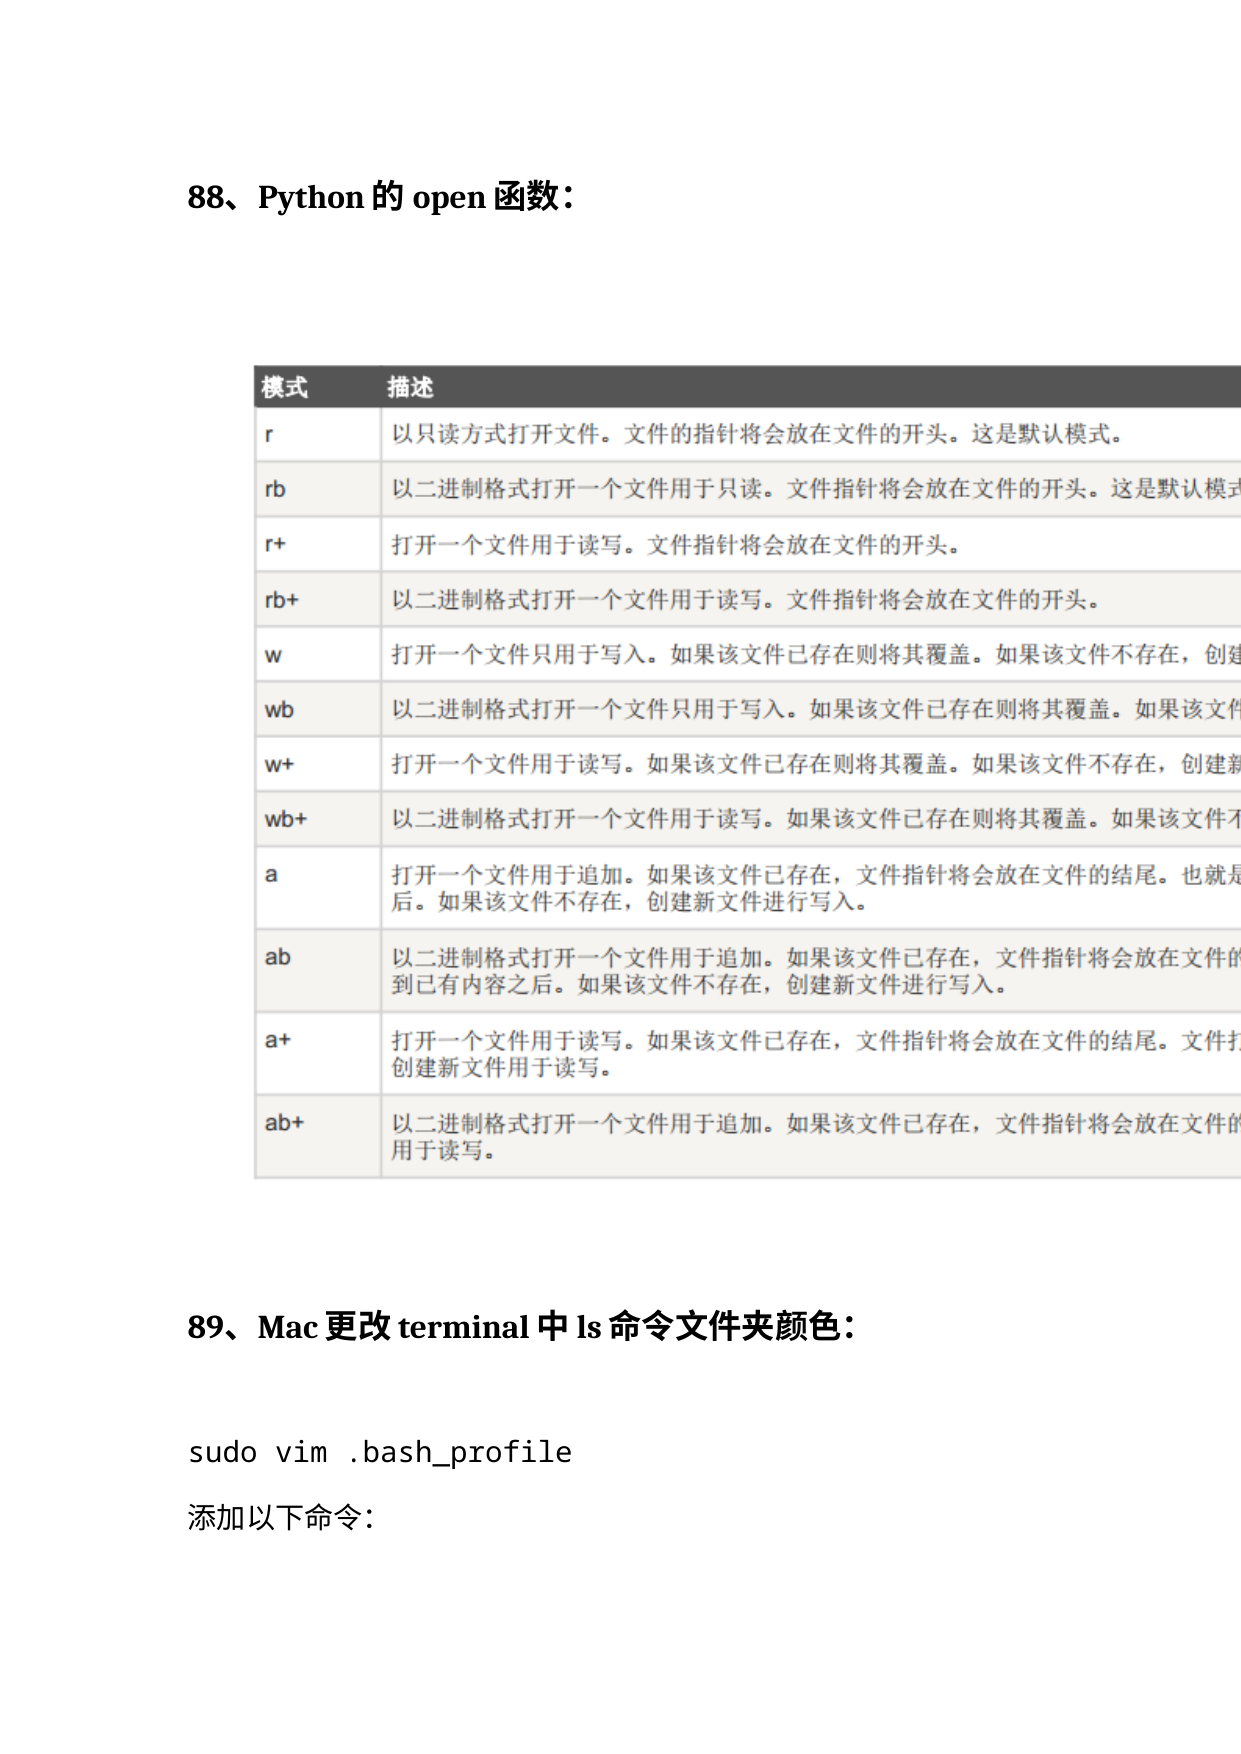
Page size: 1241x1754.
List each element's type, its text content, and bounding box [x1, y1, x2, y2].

subtitle 88、Python的 open函数： [187, 162, 1053, 227]
picture [187, 303, 1241, 1251]
subtitle 89、Mac更改terminal中ls命令文件夹颜色： [187, 1291, 1053, 1356]
text sudo vim .bash_profile [187, 1418, 1053, 1483]
text 添加以下命令： [187, 1483, 1053, 1548]
